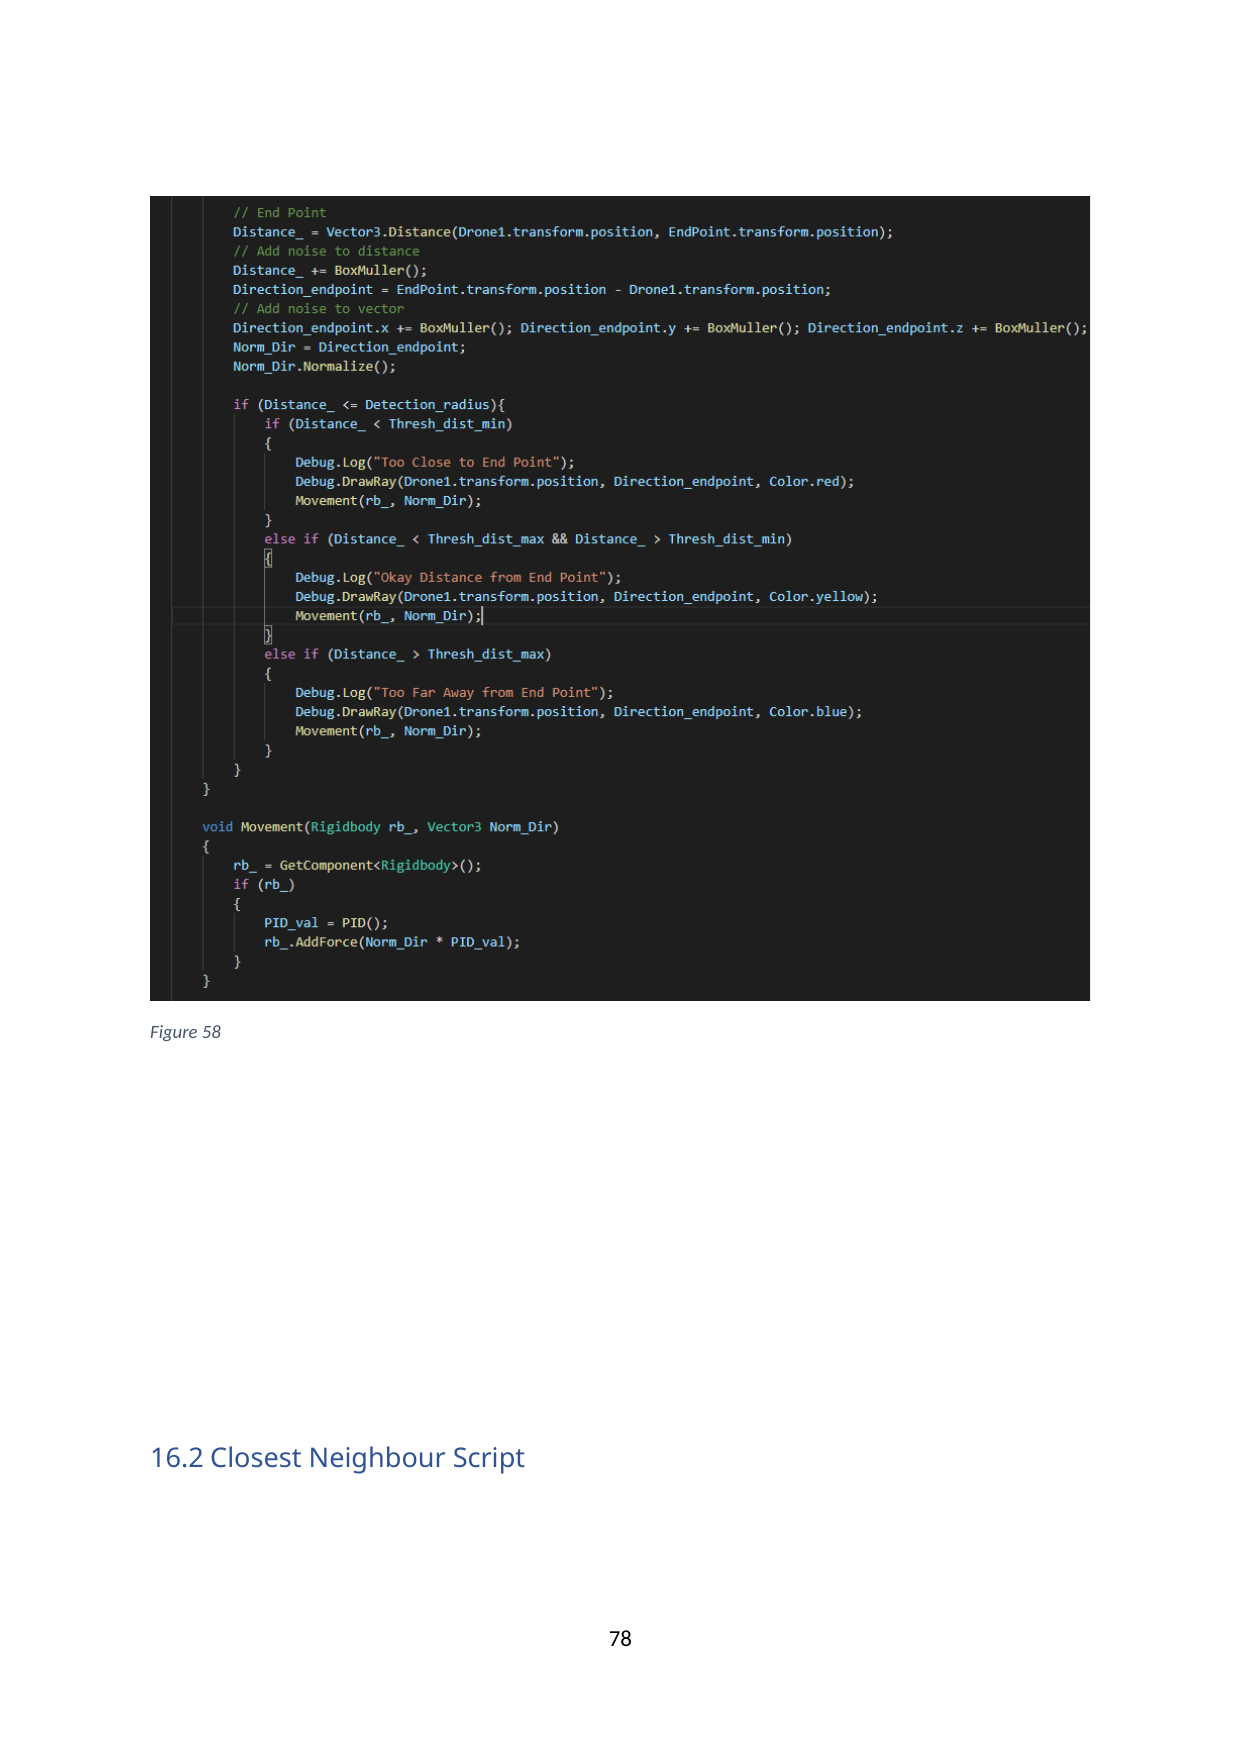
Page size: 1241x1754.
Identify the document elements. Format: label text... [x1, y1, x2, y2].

text Figure 58 [150, 1020, 1090, 1043]
picture [150, 196, 1091, 1001]
subtitle Closest Neighbour Script [150, 1438, 1090, 1475]
